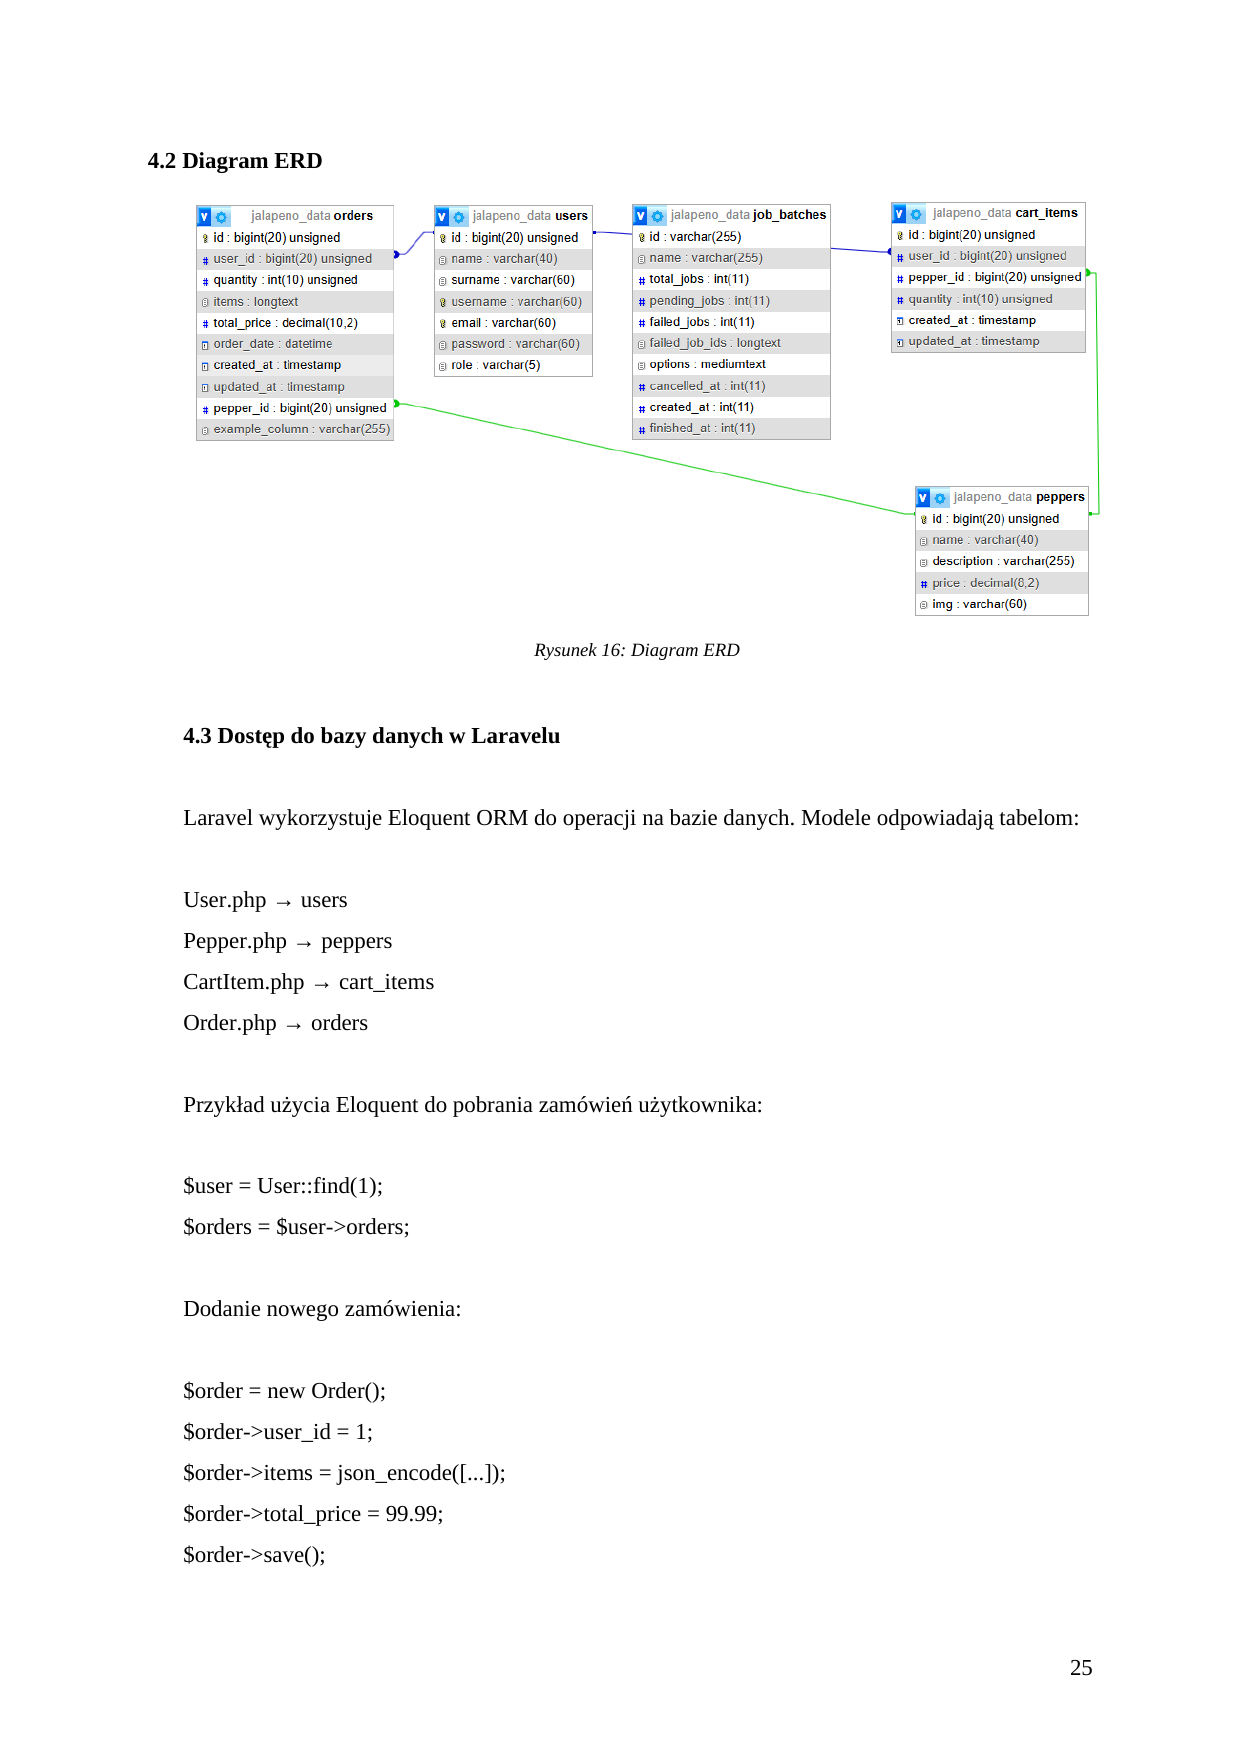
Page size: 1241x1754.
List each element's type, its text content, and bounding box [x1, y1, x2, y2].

text $order = new Order(); [148, 1377, 1093, 1403]
text Order.php → orders [148, 1009, 1093, 1035]
text User.php → users [148, 886, 1093, 912]
text CartItem.php → cart_items [148, 968, 1093, 994]
text 4.3 Dostęp do bazy danych w Laravelu [148, 722, 1093, 748]
text Pepper.php → peppers [148, 927, 1093, 953]
picture [183, 188, 1128, 625]
text Laravel wykorzystuje Eloquent ORM do operacji na bazie danych. Modele odpowiadają tabelom: [148, 804, 1093, 830]
text $order->items = json_encode([...]); [148, 1459, 1093, 1485]
text Przykład użycia Eloquent do pobrania zamówień użytkownika: [148, 1091, 1093, 1117]
text $order->user_id = 1; [148, 1418, 1093, 1444]
text $user = User::find(1); [148, 1172, 1093, 1199]
text Dodanie nowego zamówienia: [148, 1295, 1093, 1322]
text $order->save(); [148, 1541, 1093, 1567]
text 4.2 Diagram ERD [148, 148, 1093, 174]
text $order->total_price = 99.99; [148, 1500, 1093, 1526]
text $orders = $user->orders; [148, 1213, 1093, 1240]
